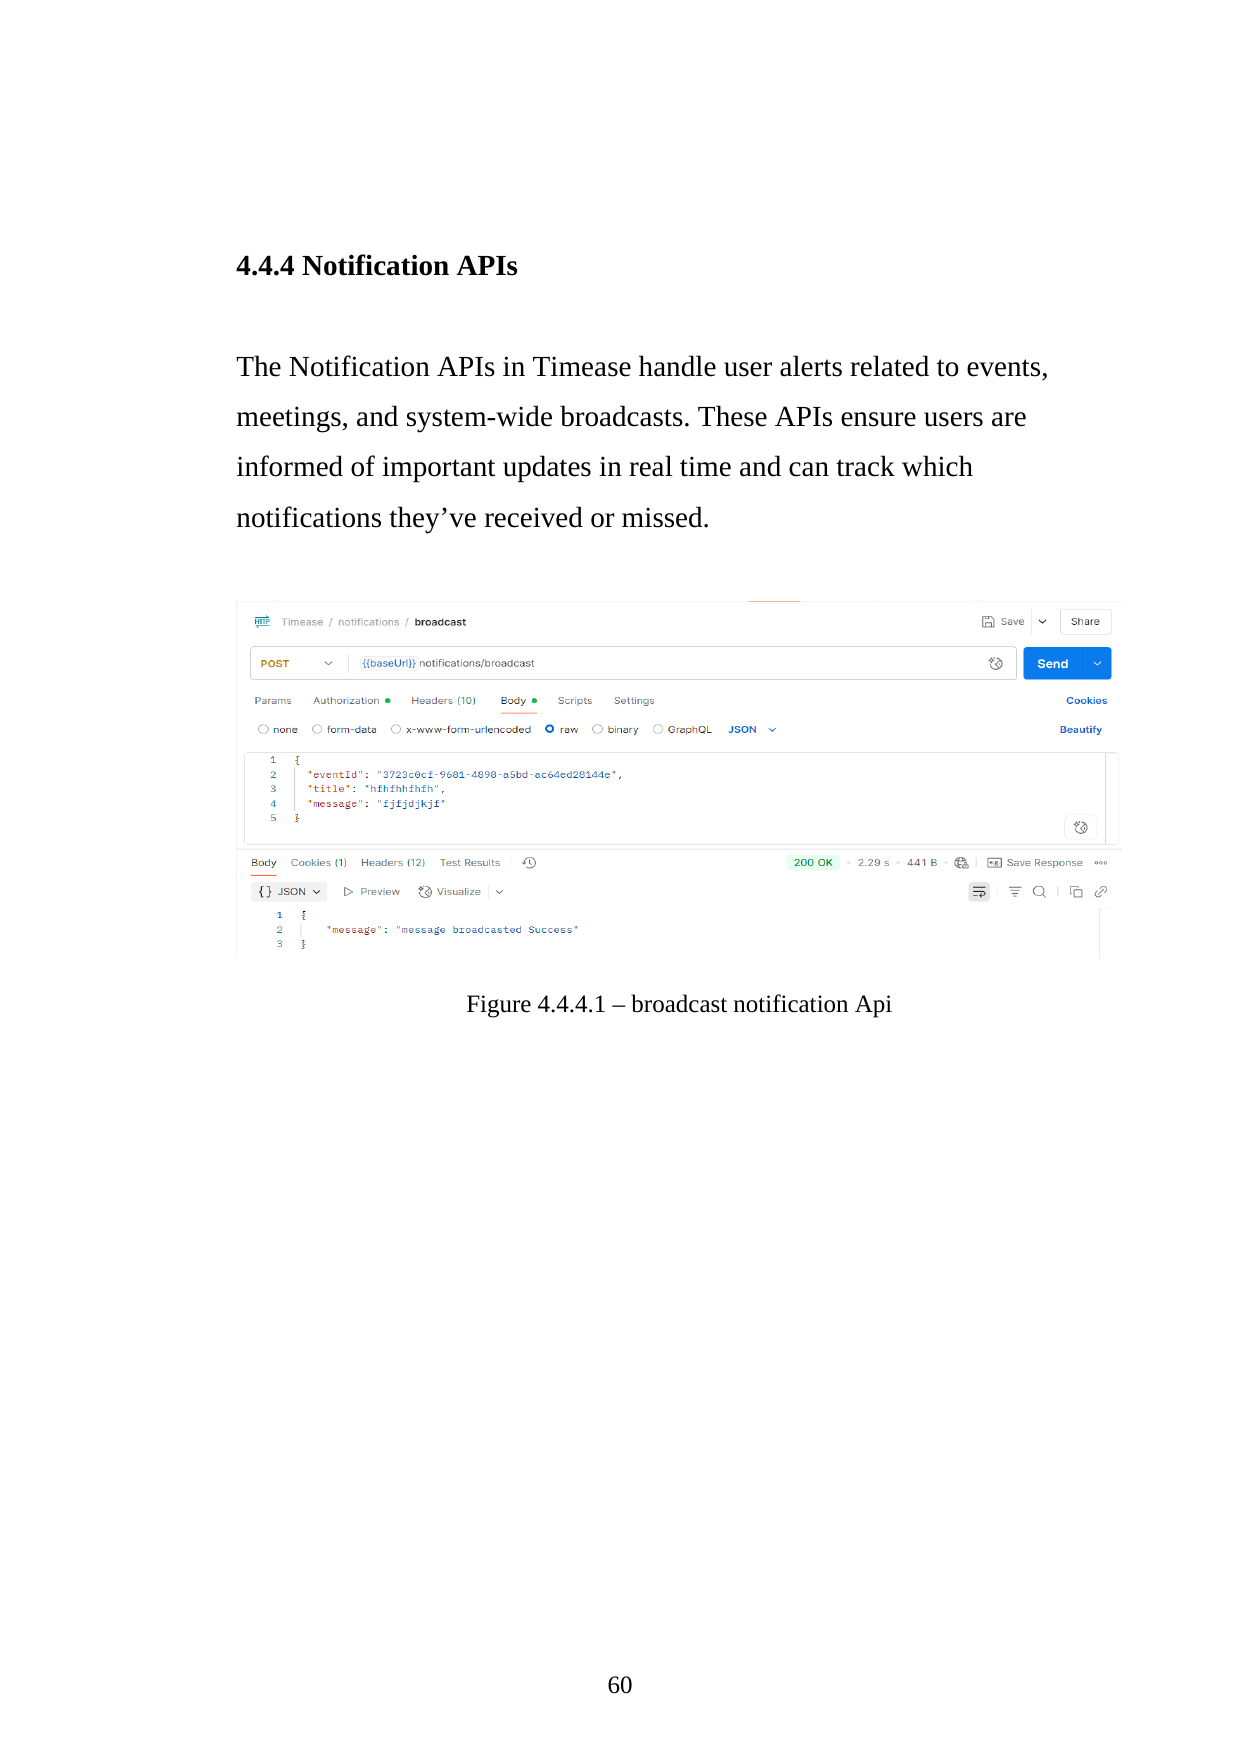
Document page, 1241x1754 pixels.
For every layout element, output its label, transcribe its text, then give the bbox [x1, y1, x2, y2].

text The Notification APIs in Timease handle user alerts related to events, meetings, and system-wide broadcasts. These APIs ensure users are informed of important updates in real time and can track which notifications they’ve received or missed. [236, 349, 1122, 533]
text Figure 4.4.4.1 – broadcast notification Api [236, 959, 1122, 1018]
picture [236, 600, 1123, 959]
text 4.4.4 Notification APIs [236, 248, 1122, 282]
